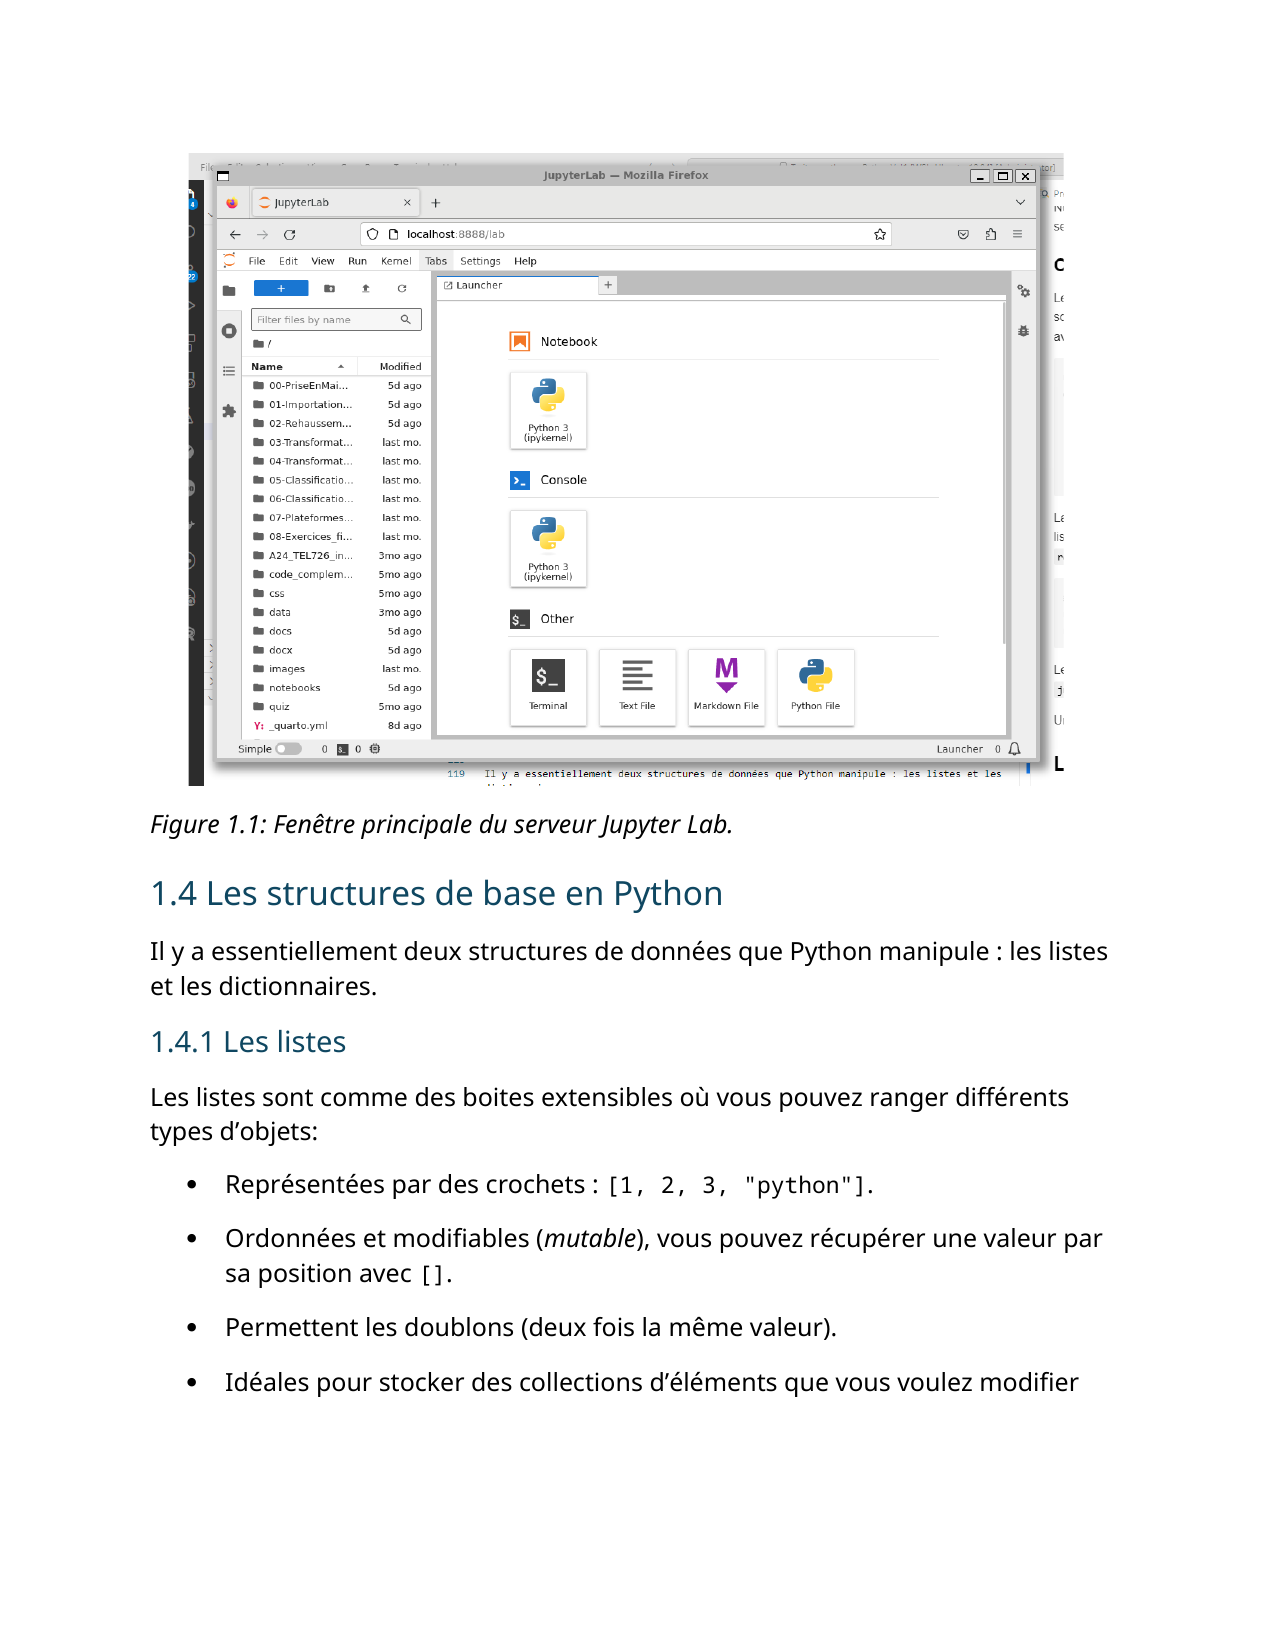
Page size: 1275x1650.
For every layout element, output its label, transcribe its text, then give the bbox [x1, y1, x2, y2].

list Ordonnées et modifiables (mutable), vous pouvez récupérer une valeur par sa position avec []. [187, 1221, 1125, 1289]
subtitle 1.4 Les structures de base en Python [150, 870, 1125, 915]
list Idéales pour stocker des collections d’éléments que vous voulez modifier [187, 1365, 1125, 1399]
picture [188, 153, 1064, 786]
text Il y a essentiellement deux structures de données que Python manipule : les listes et les dictionnaires. [150, 934, 1125, 1002]
list Permettent les doublons (deux fois la même valeur). [187, 1310, 1125, 1344]
table_header Figure 1.1: Fenêtre principale du serveur Jupyter Lab. [139, 150, 1114, 853]
list Représentées par des crochets : [1, 2, 3, "python"]. [187, 1166, 1125, 1200]
text Les listes sont comme des boites extensibles où vous pouvez ranger différents types d’objets: [150, 1079, 1125, 1147]
subtitle 1.4.1 Les listes [150, 1021, 1125, 1061]
